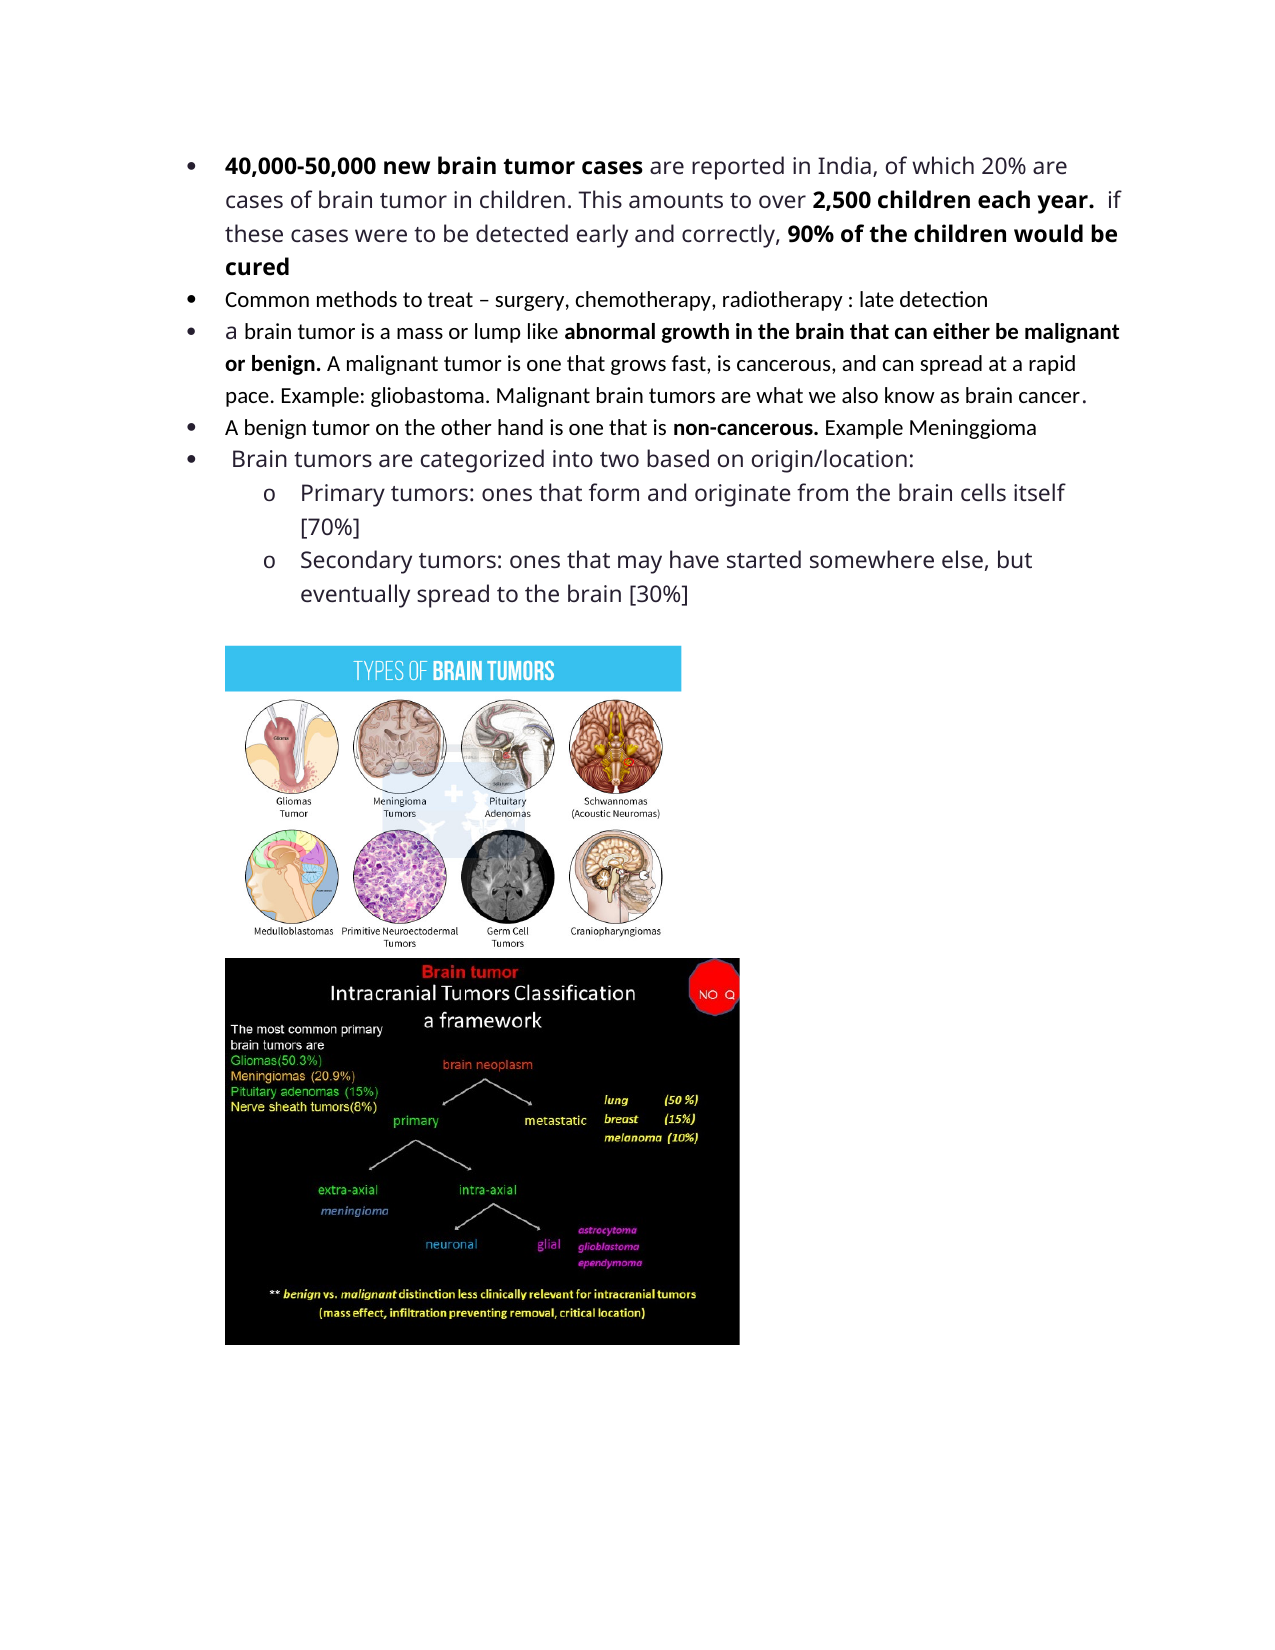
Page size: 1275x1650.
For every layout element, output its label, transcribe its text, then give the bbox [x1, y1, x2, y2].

picture [225, 958, 740, 1345]
list a brain tumor is a mass or lump like abnormal growth in the brain that can either be malignant or benign. A malignant tumor is one that grows fast, is cancerous, and can spread at a rapid pace. Example: gliobastoma. Malignant brain tumors are what we also know as brain cancer. [187, 315, 1125, 410]
list Secondary tumors: ones that may have started somewhere else, but eventually spread to the brain [30%] [262, 544, 1125, 609]
list 40,000-50,000 new brain tumor cases are reported in India, of which 20% are cases of brain tumor in children. This amounts to over 2,500 children each year. if these cases were to be detected early and correctly, 90% of the children would be cured [187, 150, 1125, 282]
picture [225, 645, 682, 956]
list Primary tumors: ones that form and originate from the brain cells itself [70%] [262, 477, 1125, 542]
list A benign tumor on the other hand is one that is non-cancerous. Example Meninggioma [187, 413, 1125, 441]
list Common methods to treat – surgery, chemotherapy, radiotherapy : late detection [187, 285, 1125, 313]
list Brain tumors are categorized into two based on origin/location: [187, 443, 1125, 474]
